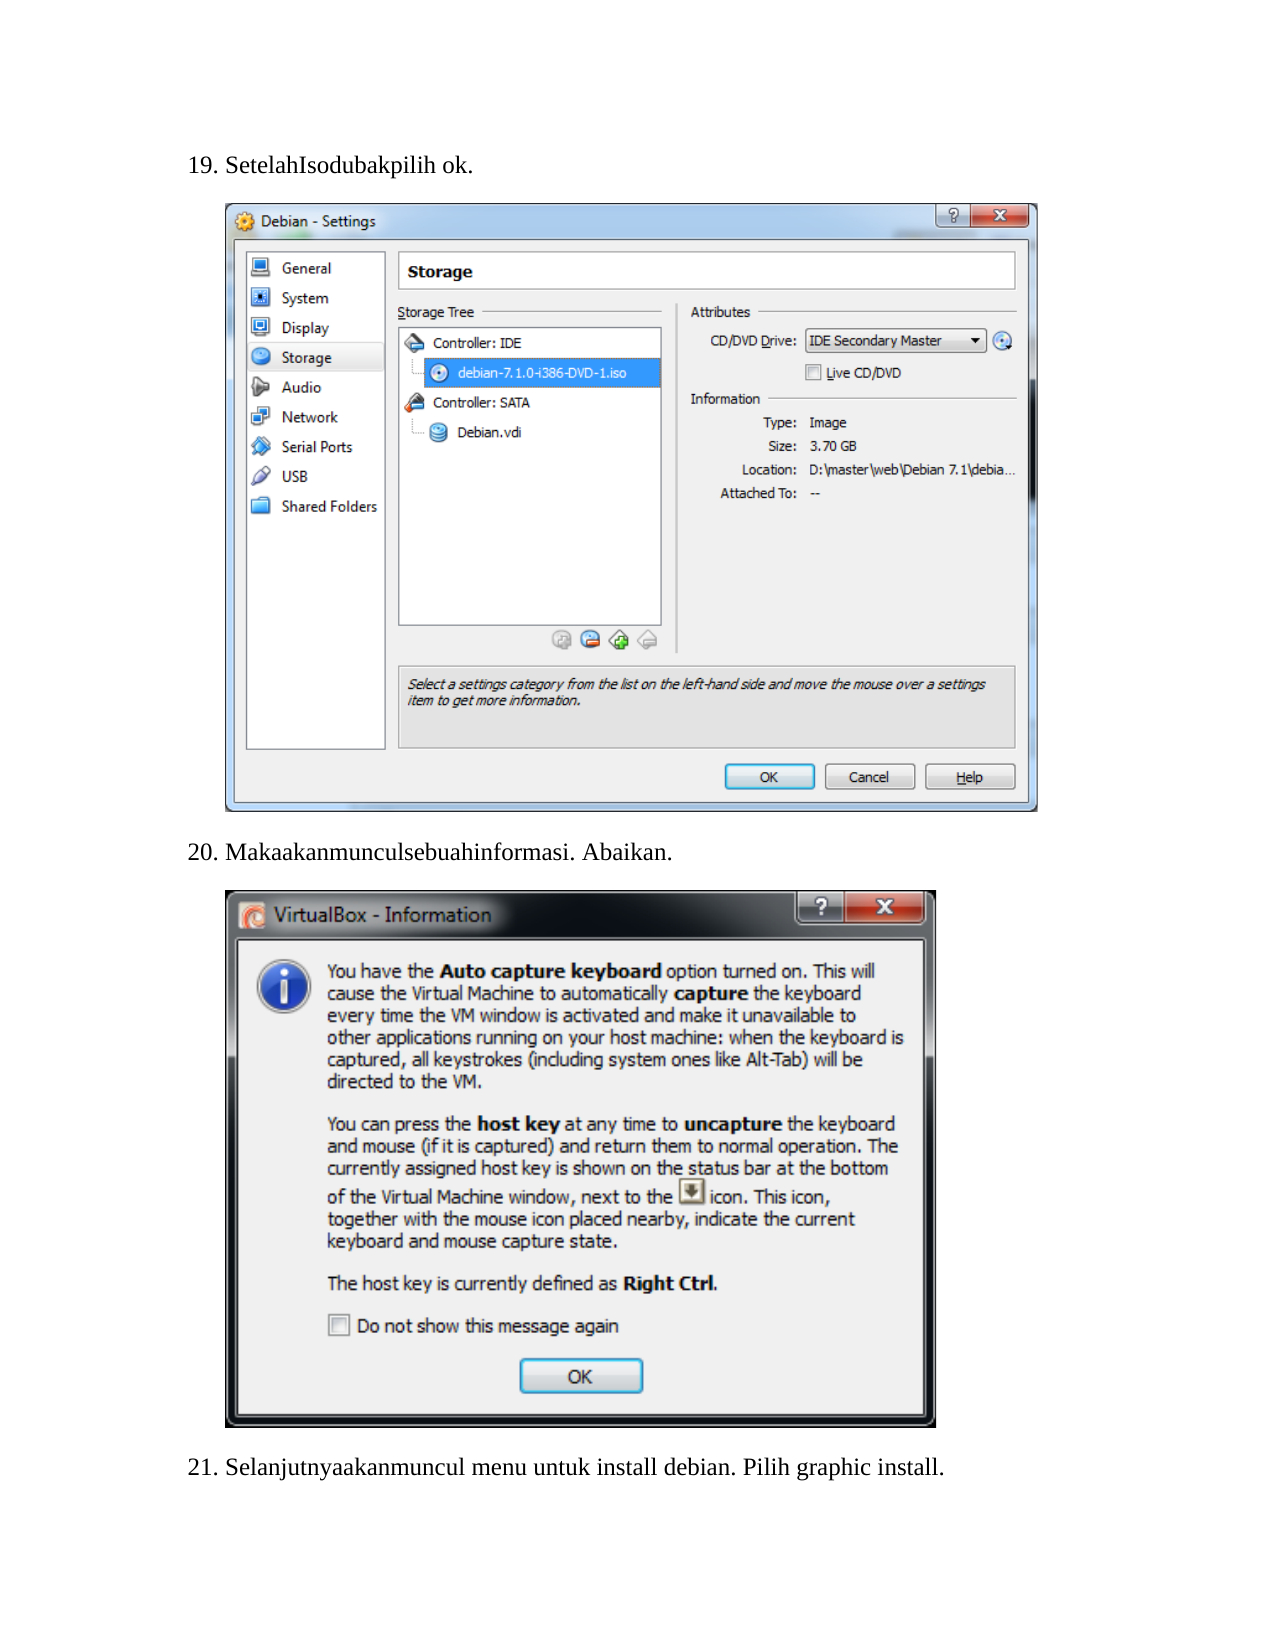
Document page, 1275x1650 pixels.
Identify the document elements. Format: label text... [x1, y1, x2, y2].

picture [225, 203, 1038, 812]
list SetelahIsodubakpilih ok. [187, 150, 1125, 179]
picture [225, 890, 937, 1428]
list Selanjutnyaakanmuncul menu untuk install debian. Pilih graphic install. [187, 1452, 1125, 1481]
list Makaakanmunculsebuahinformasi. Abaikan. [187, 837, 1125, 865]
